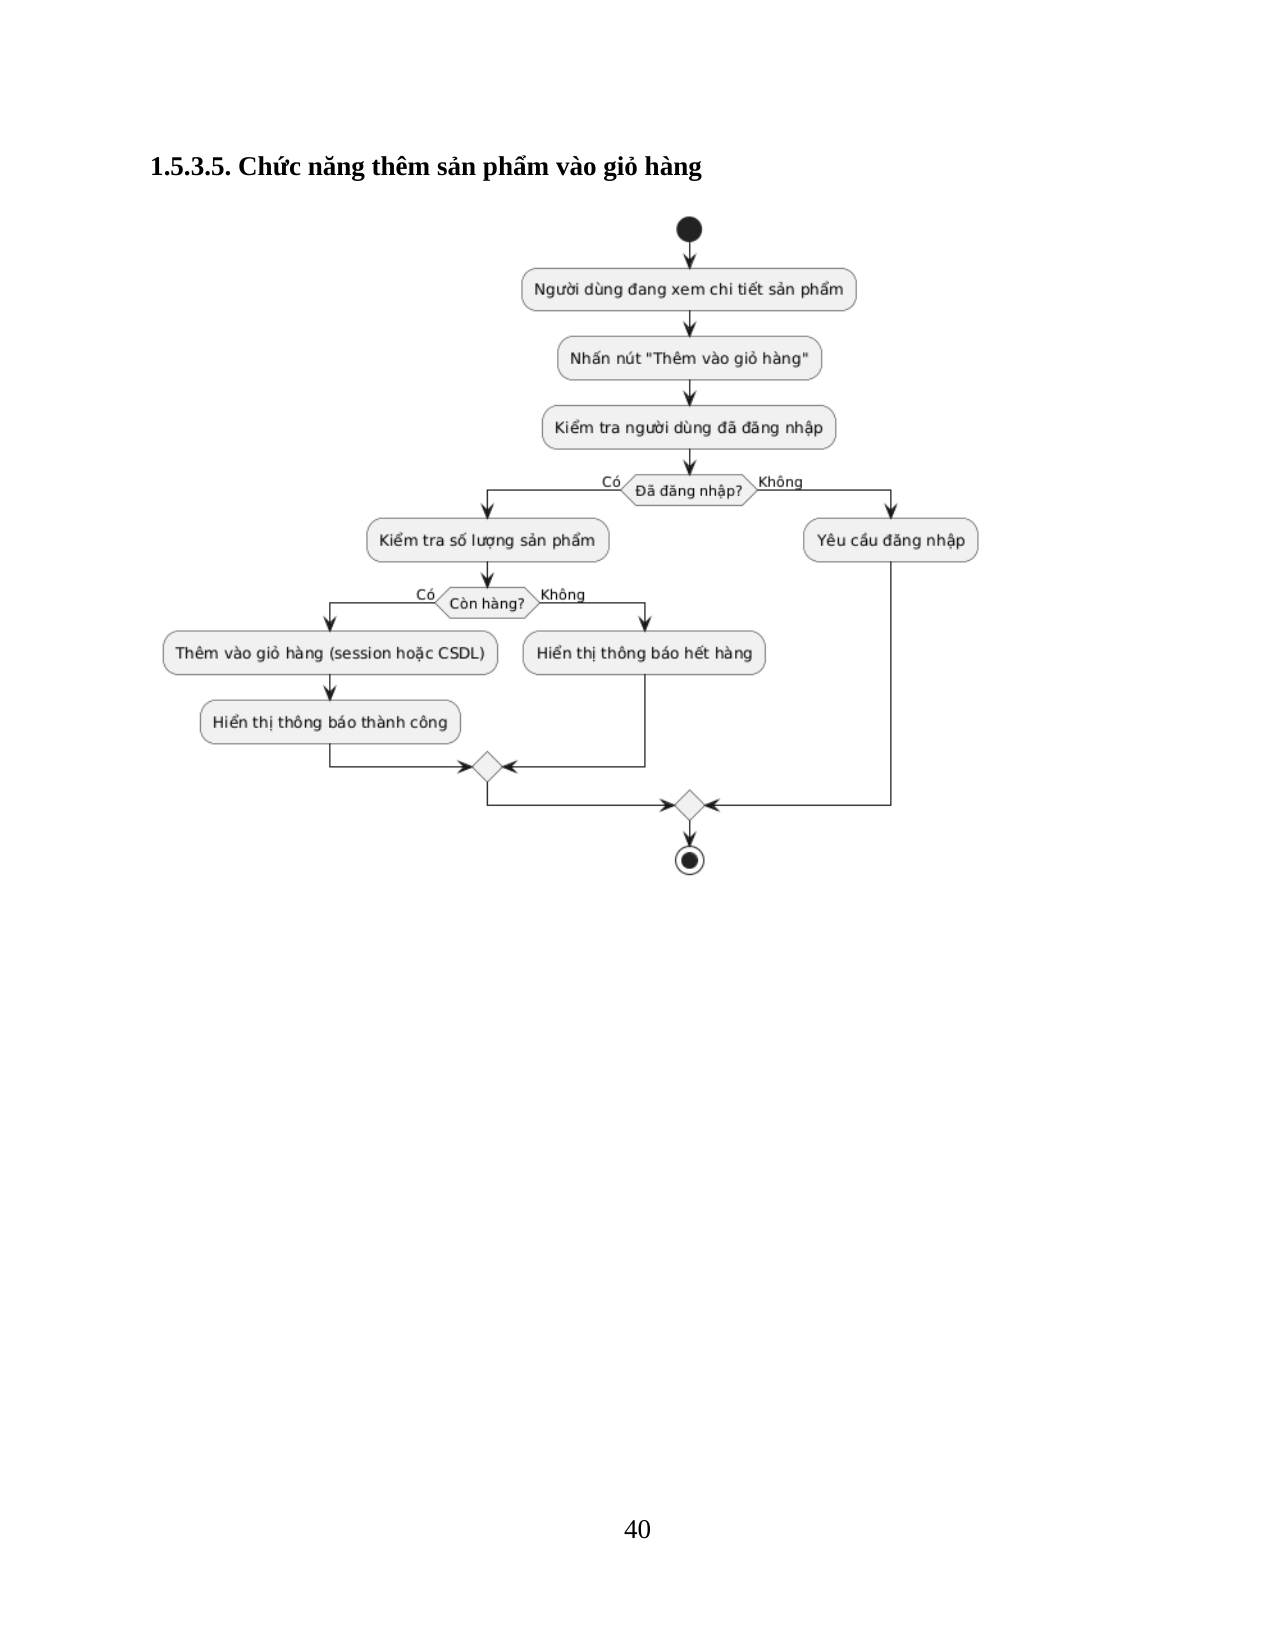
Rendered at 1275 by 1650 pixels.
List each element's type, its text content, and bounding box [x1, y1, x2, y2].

picture [150, 200, 1125, 906]
subtitle 1.5.3.5. Chức năng thêm sản phẩm vào giỏ hàng [150, 150, 1125, 181]
